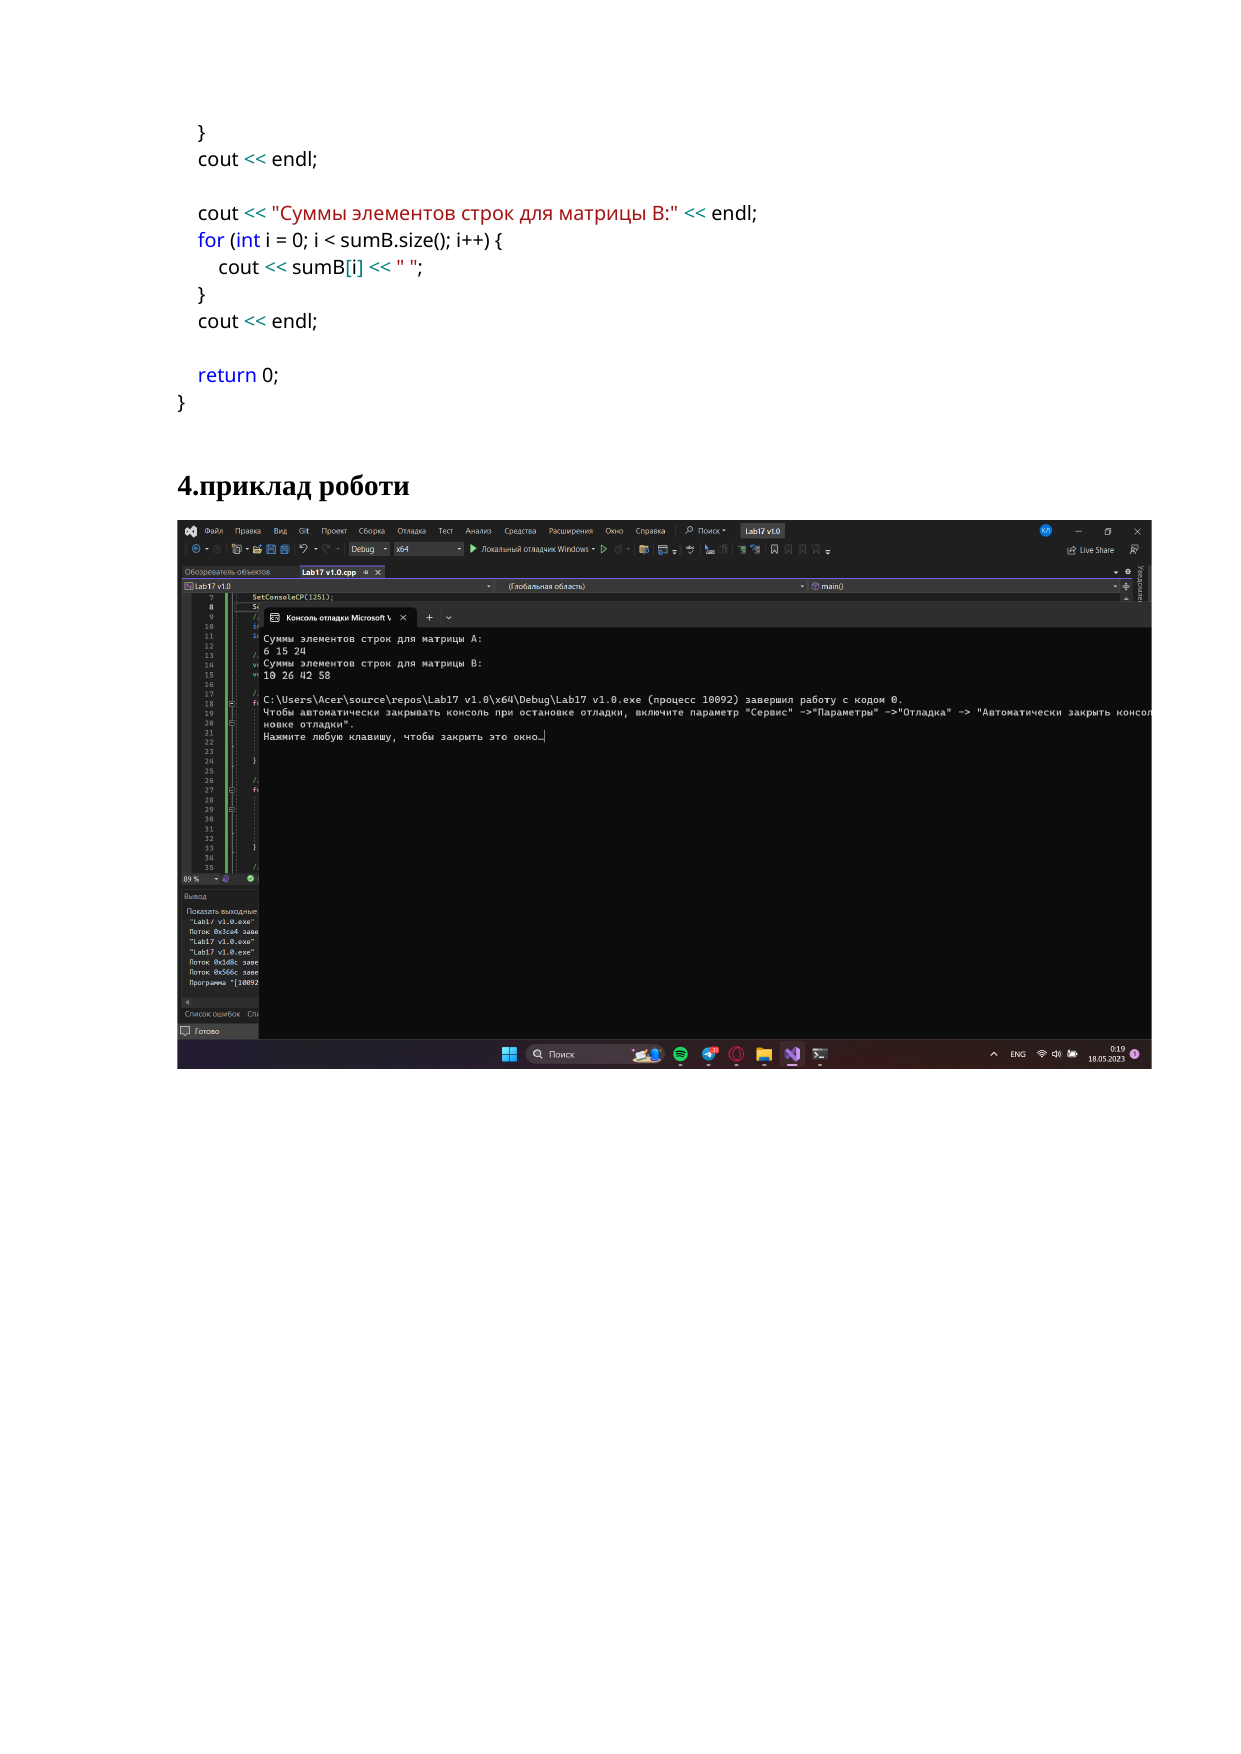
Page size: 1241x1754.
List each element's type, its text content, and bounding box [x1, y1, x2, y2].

text cout << sumB[i] << " "; [177, 253, 1152, 280]
text } [177, 118, 1152, 145]
text cout << endl; [177, 145, 1152, 172]
text for (int i = 0; i < sumB.size(); i++) { [177, 226, 1152, 253]
text cout << endl; [177, 307, 1152, 334]
text return 0; [177, 361, 1152, 388]
text } [177, 280, 1152, 307]
text 4.приклад роботи [177, 468, 1152, 501]
text } [177, 388, 1152, 415]
text cout << "Суммы элементов строк для матрицы B:" << endl; [177, 199, 1152, 226]
picture [177, 520, 1152, 1069]
